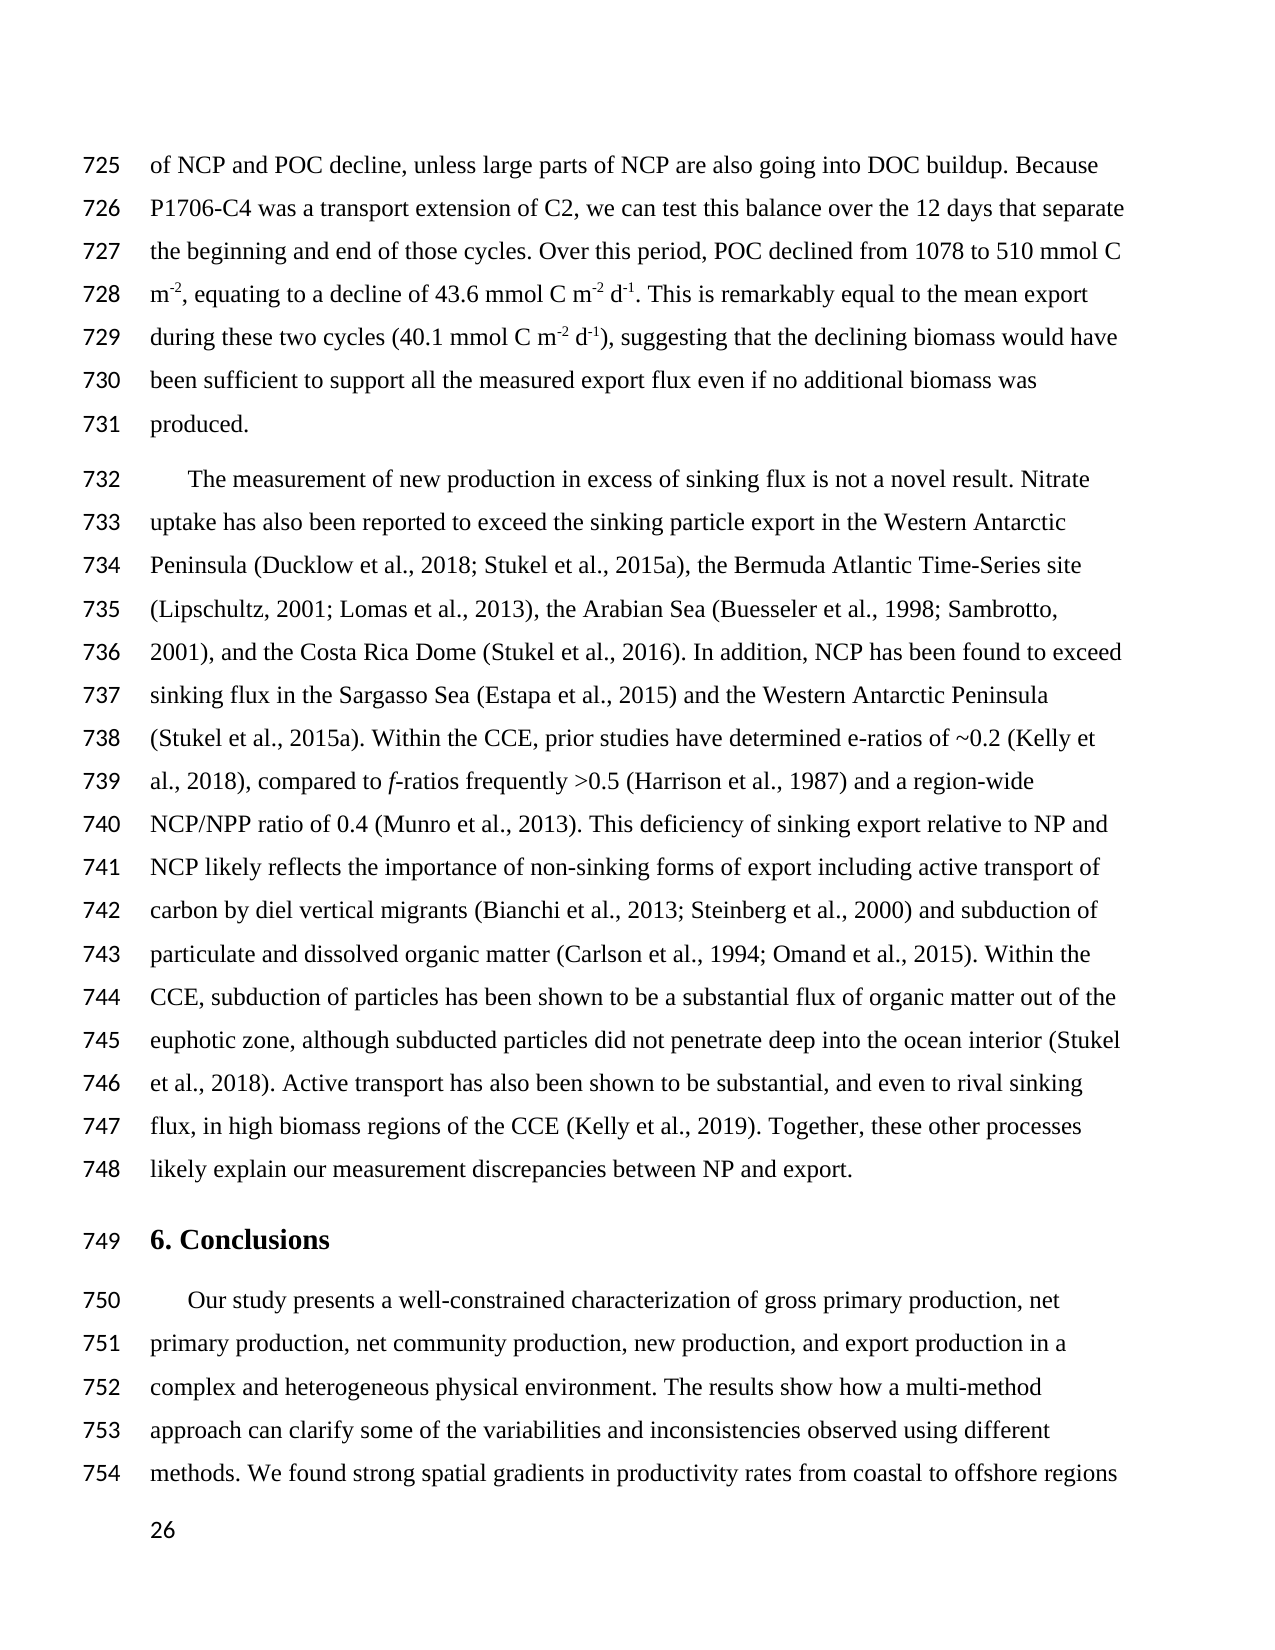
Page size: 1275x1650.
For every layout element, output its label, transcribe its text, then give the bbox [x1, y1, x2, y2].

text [150, 150, 1125, 437]
text 6. Conclusions [150, 1222, 1125, 1256]
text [150, 1285, 1125, 1487]
text The measurement of new production in excess of sinking flux is not a novel result. Nitrate uptake has also been reported to exceed the sinking particle export in the Western Antarctic Peninsula (Ducklow et al., 2018; Stukel et al., 2015a), the Bermuda Atlantic Time-Series site (Lipschultz, 2001; Lomas et al., 2013), the Arabian Sea (Buesseler et al., 1998; Sambrotto, 2001), and the Costa Rica Dome (Stukel et al., 2016). In addition, NCP has been found to exceed sinking flux in the Sargasso Sea (Estapa et al., 2015) and the Western Antarctic Peninsula (Stukel et al., 2015a). Within the CCE, prior studies have determined e-ratios of ~0.2 (Kelly et al., 2018), compared to f-ratios frequently >0.5 (Harrison et al., 1987) and a region-wide NCP/NPP ratio of 0.4 (Munro et al., 2013). This deficiency of sinking export relative to NP and NCP likely reflects the importance of non-sinking forms of export including active transport of carbon by diel vertical migrants (Bianchi et al., 2013; Steinberg et al., 2000) and subduction of particulate and dissolved organic matter (Carlson et al., 1994; Omand et al., 2015). Within the CCE, subduction of particles has been shown to be a substantial flux of organic matter out of the euphotic zone, although subducted particles did not penetrate deep into the ocean interior (Stukel et al., 2018). Active transport has also been shown to be substantial, and even to rival sinking flux, in high biomass regions of the CCE (Kelly et al., 2019). Together, these other processes likely explain our measurement discrepancies between NP and export. [150, 464, 1125, 1183]
